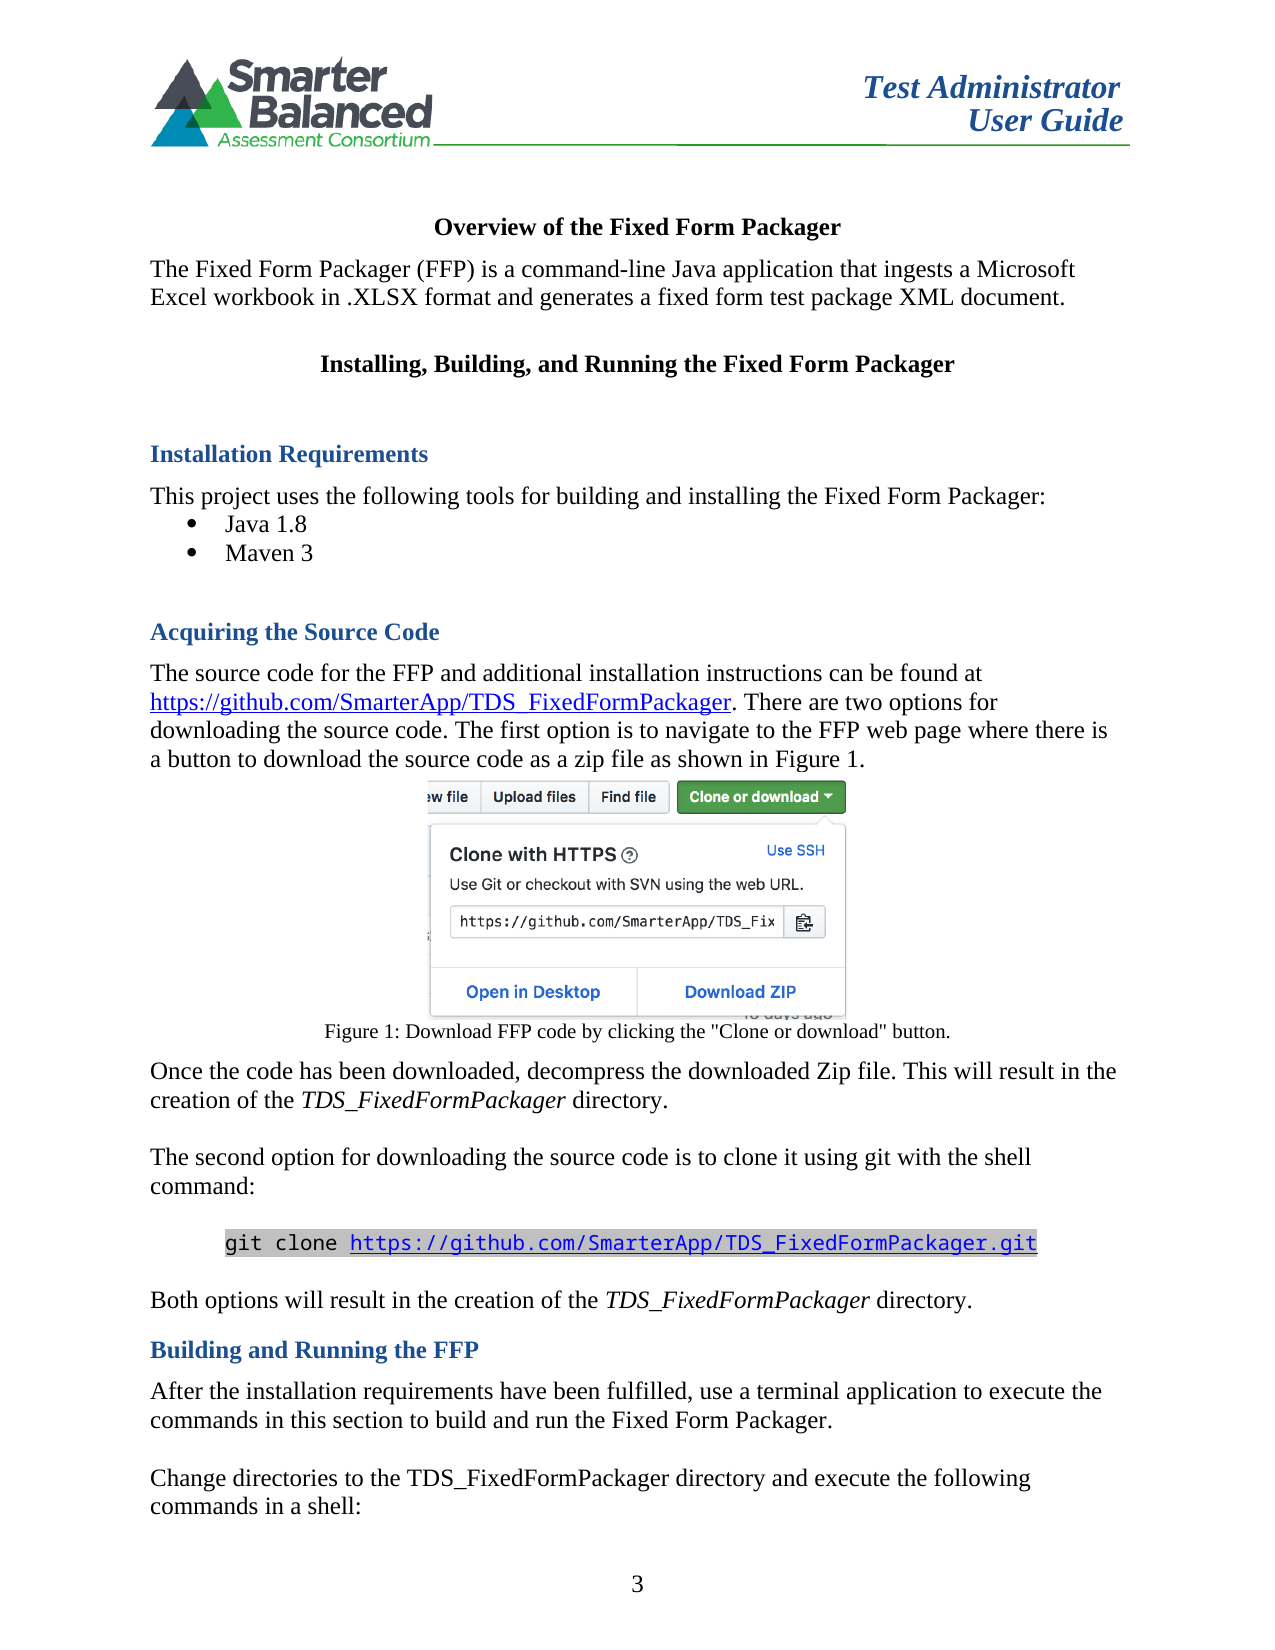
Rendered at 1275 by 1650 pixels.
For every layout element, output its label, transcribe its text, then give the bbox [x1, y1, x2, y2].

subtitle Installation Requirements [150, 439, 1125, 468]
text After the installation requirements have been fulfilled, use a terminal application to execute the commands in this section to build and run the Fixed Form Packager. [150, 1376, 1125, 1434]
subtitle Installing, Building, and Running the Fixed Form Packager [150, 349, 1125, 377]
text This project uses the following tools for building and installing the Fixed Form Packager: [150, 481, 1125, 509]
picture [427, 772, 848, 1020]
subtitle Overview of the Fixed Form Packager [150, 212, 1125, 241]
text Change directories to the TDS_FixedFormPackager directory and execute the following commands in a shell: [150, 1463, 1125, 1520]
text Both options will result in the creation of the TDS_FixedFormPackager directory. [150, 1286, 1125, 1314]
subtitle Acquiring the Source Code [150, 617, 1125, 645]
picture [150, 56, 433, 147]
text Figure 1: Download FFP code by clicking the "Clone or download" button. [150, 1019, 1125, 1043]
text Once the code has been downloaded, decompress the downloaded Zip file. This will result in the creation of the TDS_FixedFormPackager directory. [150, 1056, 1125, 1113]
subtitle Building and Running the FFP [150, 1335, 1125, 1364]
text The second option for downloading the source code is to clone it using git with the shell command: [150, 1142, 1125, 1200]
text The source code for the FFP and additional installation instructions can be found at https://github.com/SmarterApp/TDS_FixedFormPackager. There are two options for downloading the source code. The first option is to navigate to the FFP web page where there is a button to download the source code as a zip file as shown in Figure 1. [150, 658, 1125, 773]
text git clone https://github.com/SmarterApp/TDS_FixedFormPackager.git [150, 1228, 1125, 1257]
list Maven 3 [187, 538, 1125, 567]
list Java 1.8 [187, 509, 1125, 538]
text The Fixed Form Packager (FFP) is a command-line Java application that ingests a Microsoft Excel workbook in .XLSX format and generates a fixed form test package XML document. [150, 254, 1125, 311]
